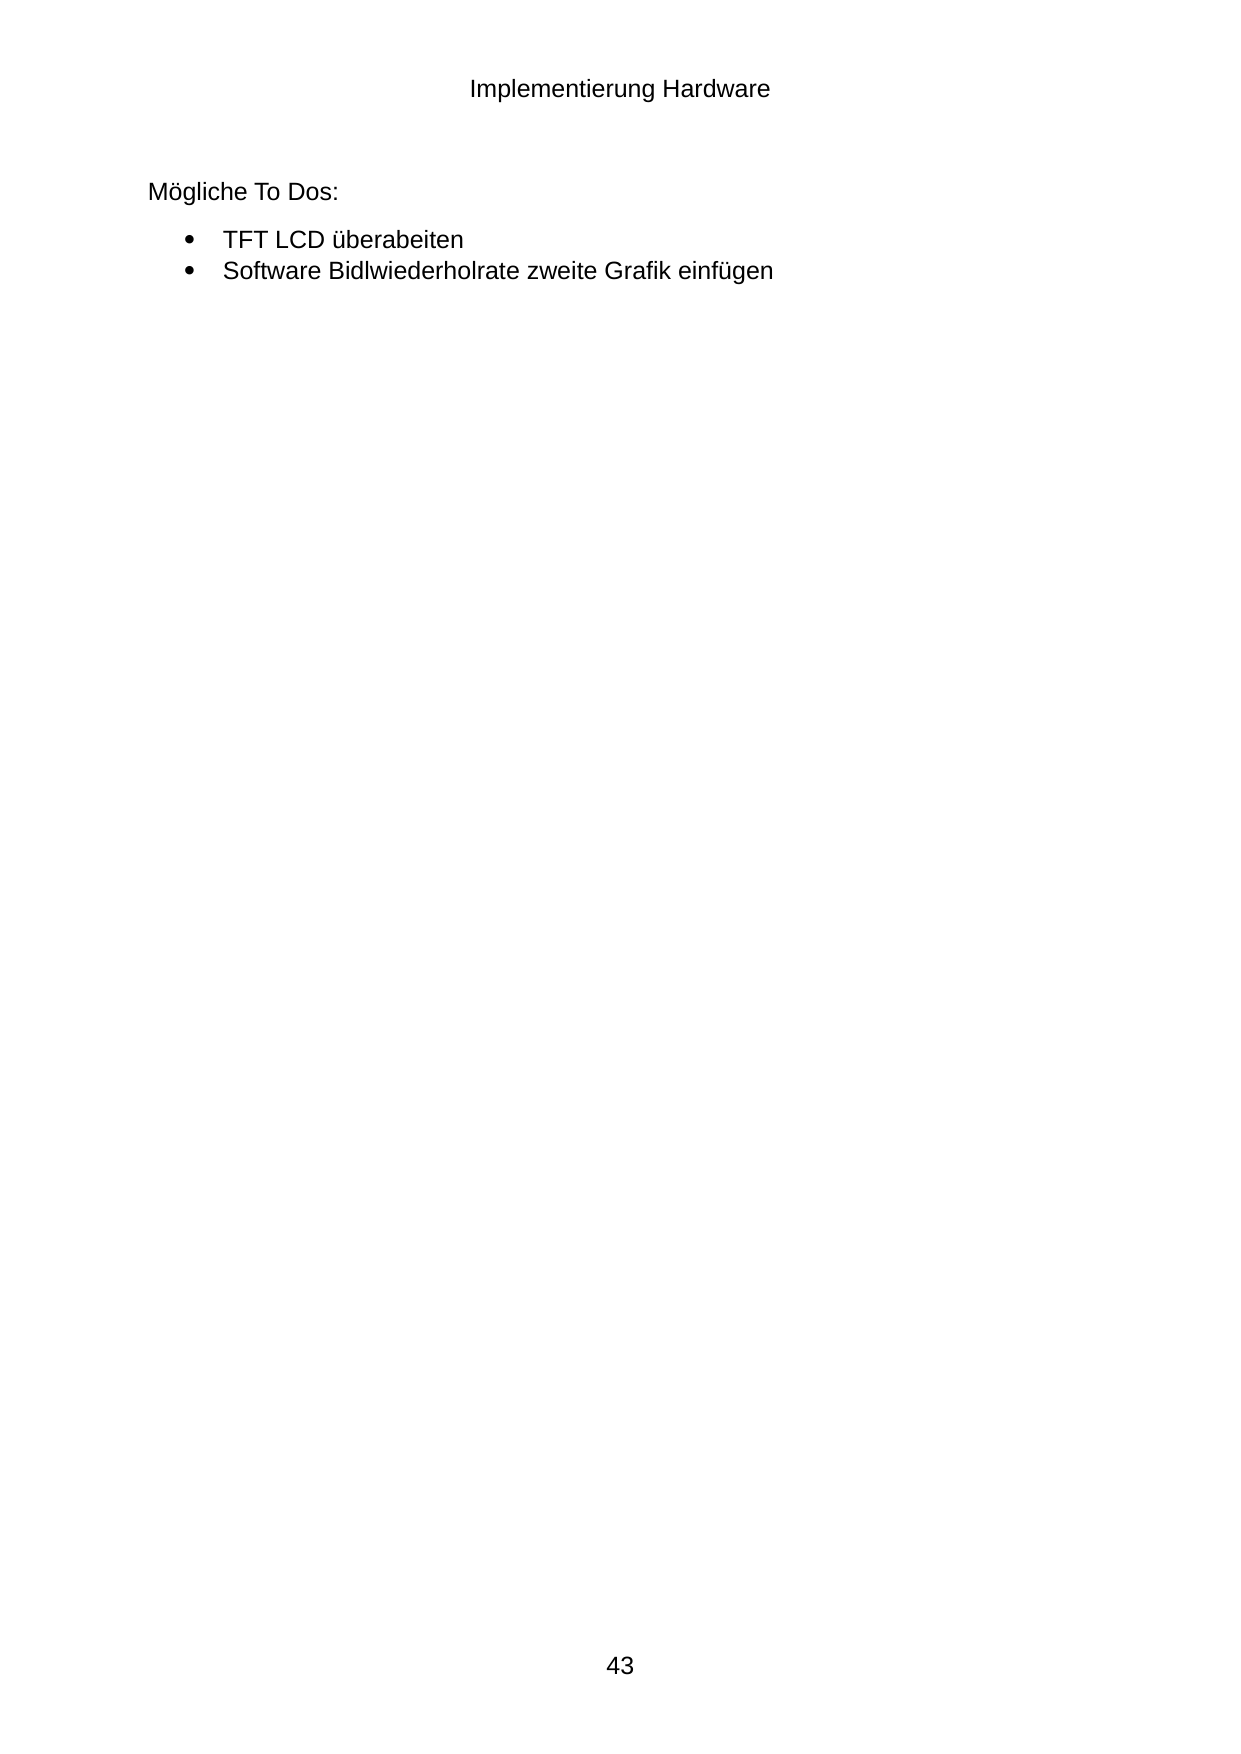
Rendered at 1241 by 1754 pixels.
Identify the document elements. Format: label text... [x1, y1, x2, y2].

list TFT LCD überabeiten [185, 225, 1092, 254]
list Software Bidlwiederholrate zweite Grafik einfügen [185, 256, 1092, 285]
text Mögliche To Dos: [148, 177, 1092, 206]
